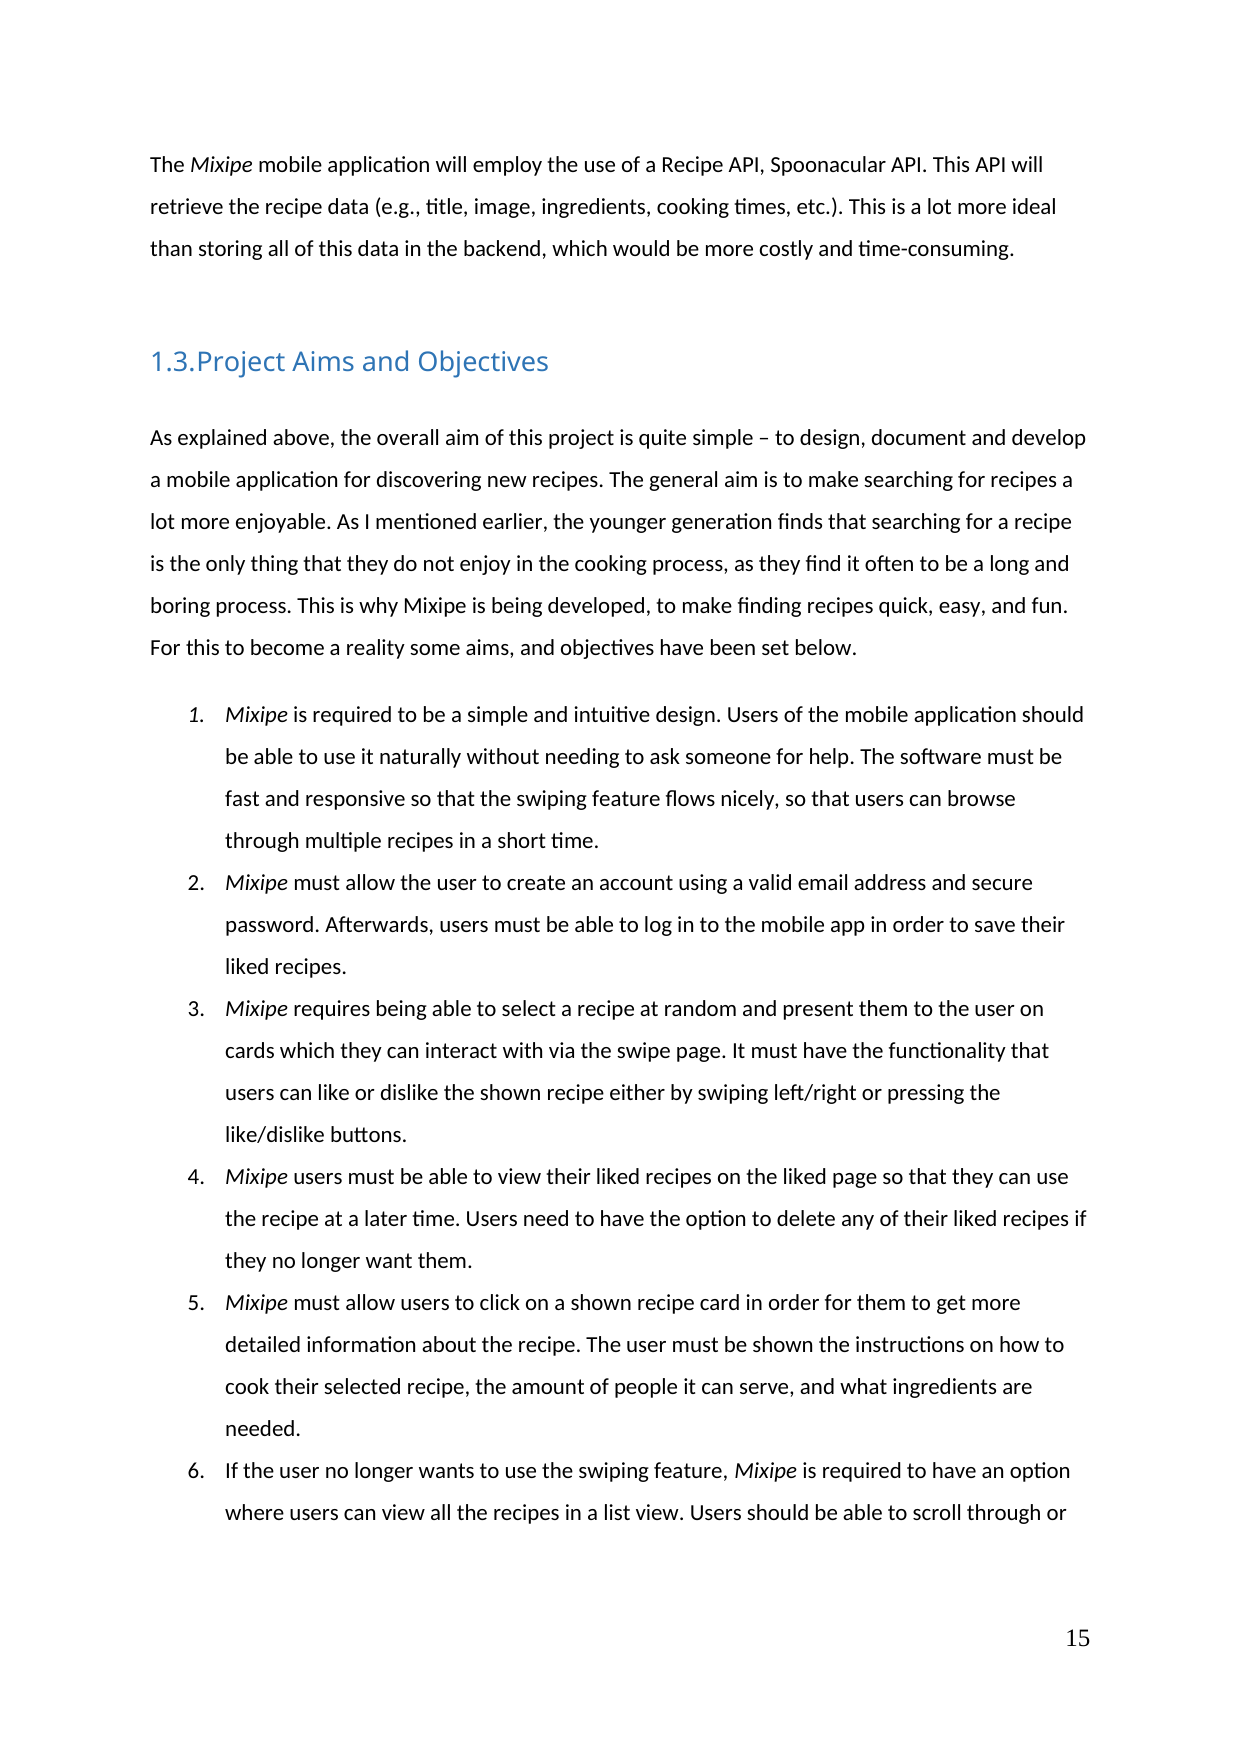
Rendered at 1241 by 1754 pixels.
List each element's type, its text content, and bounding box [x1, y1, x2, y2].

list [187, 1456, 1090, 1526]
subtitle Project Aims and Objectives [150, 343, 1090, 380]
list Mixipe must allow users to click on a shown recipe card in order for them to get more detailed information about the recipe. The user must be shown the instructions on how to cook their selected recipe, the amount of people it can serve, and what ingredients are needed. [187, 1288, 1090, 1442]
list Mixipe users must be able to view their liked recipes on the liked page so that they can use the recipe at a later time. Users need to have the option to delete any of their liked recipes if they no longer want them. [187, 1162, 1090, 1274]
list Mixipe requires being able to select a recipe at random and present them to the user on cards which they can interact with via the swipe page. It must have the functionality that users can like or dislike the shown recipe either by swiping left/right or pressing the like/dislike buttons. [187, 994, 1090, 1148]
text The Mixipe mobile application will employ the use of a Recipe API, Spoonacular API. This API will retrieve the recipe data (e.g., title, image, ingredients, cooking times, etc.). This is a lot more ideal than storing all of this data in the backend, which would be more costly and time-consuming. [150, 150, 1090, 262]
list Mixipe must allow the user to create an account using a valid email address and secure password. Afterwards, users must be able to log in to the mobile app in order to save their liked recipes. [187, 868, 1090, 980]
list Mixipe is required to be a simple and intuitive design. Users of the mobile application should be able to use it naturally without needing to ask someone for help. The software must be fast and responsive so that the swiping feature flows nicely, so that users can browse through multiple recipes in a short time. [187, 700, 1090, 854]
text As explained above, the overall aim of this project is quite simple – to design, document and develop a mobile application for discovering new recipes. The general aim is to make searching for recipes a lot more enjoyable. As I mentioned earlier, the younger generation finds that searching for a recipe is the only thing that they do not enjoy in the cooking process, as they find it often to be a long and boring process. This is why Mixipe is being developed, to make finding recipes quick, easy, and fun. For this to become a reality some aims, and objectives have been set below. [150, 423, 1090, 661]
